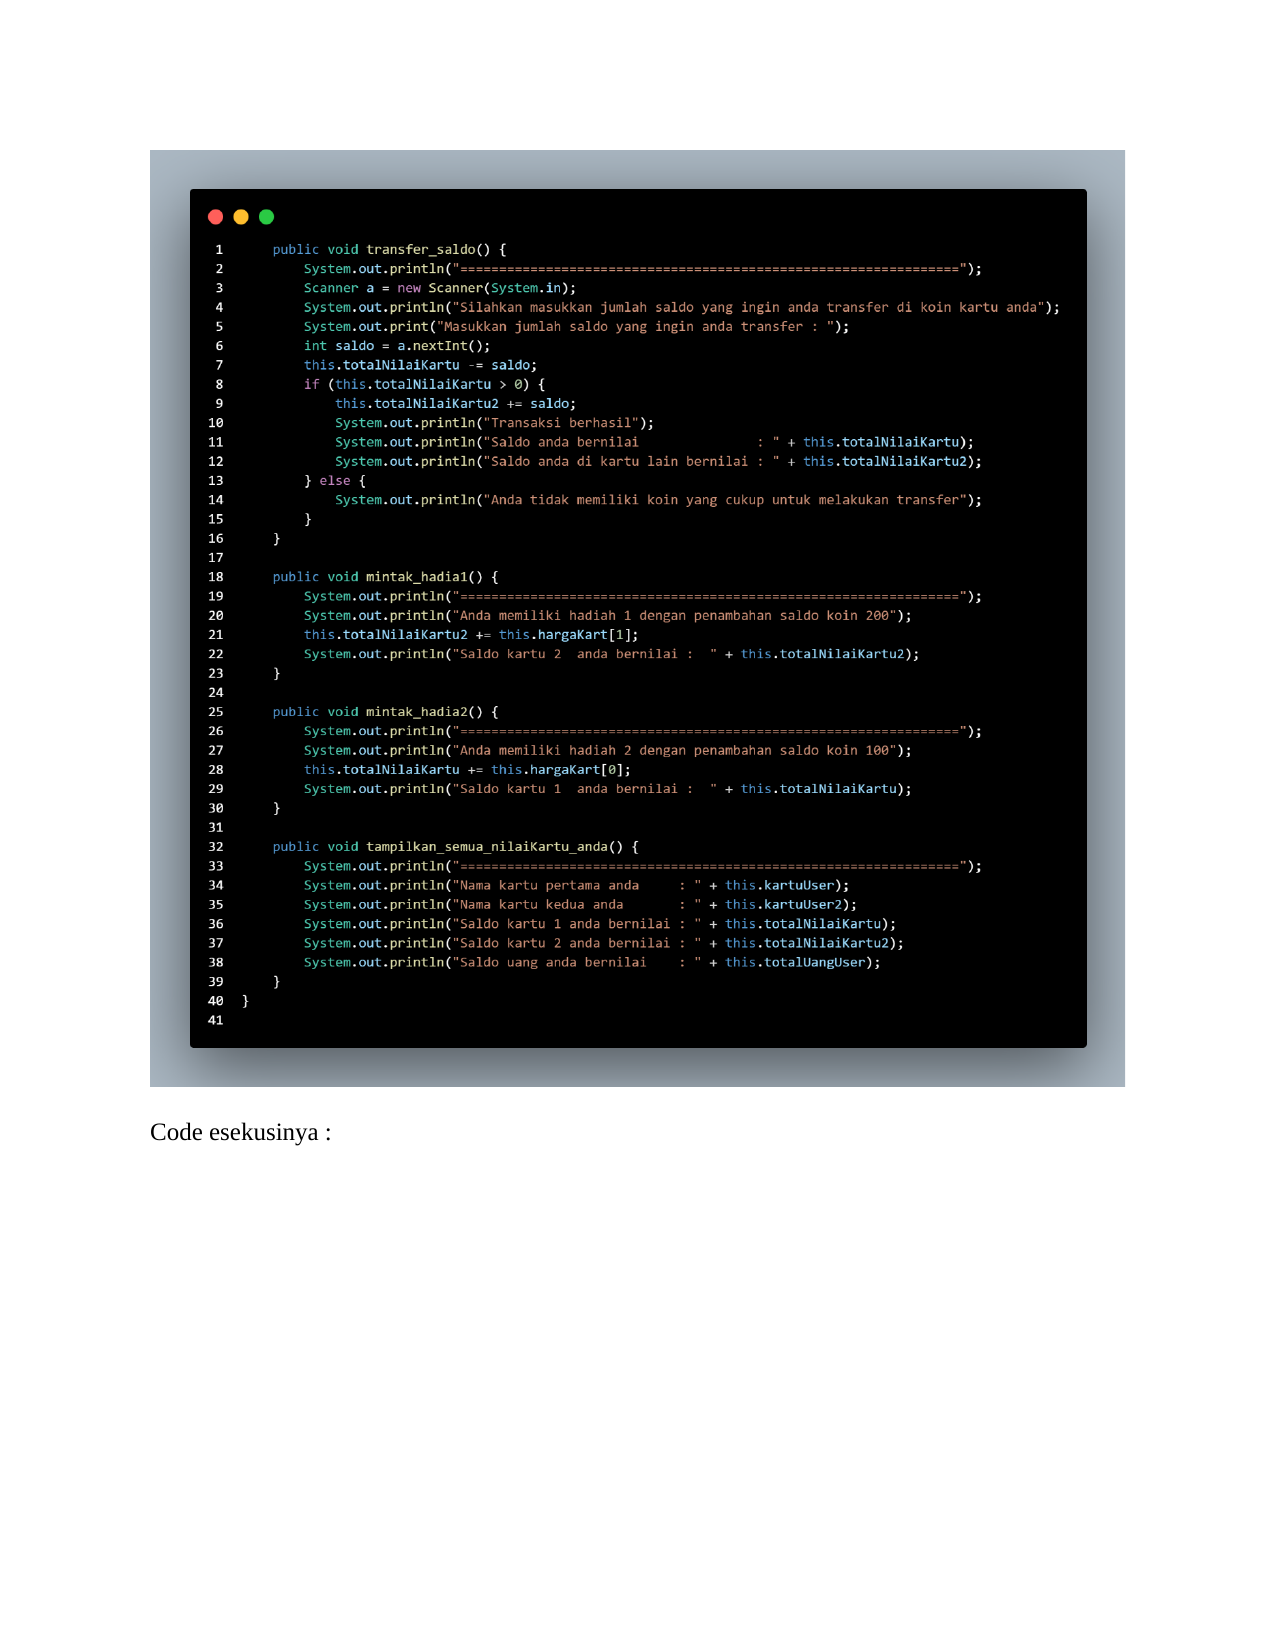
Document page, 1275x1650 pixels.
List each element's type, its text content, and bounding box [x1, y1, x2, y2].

picture [150, 150, 1125, 1087]
text Code esekusinya : [150, 1117, 1125, 1146]
